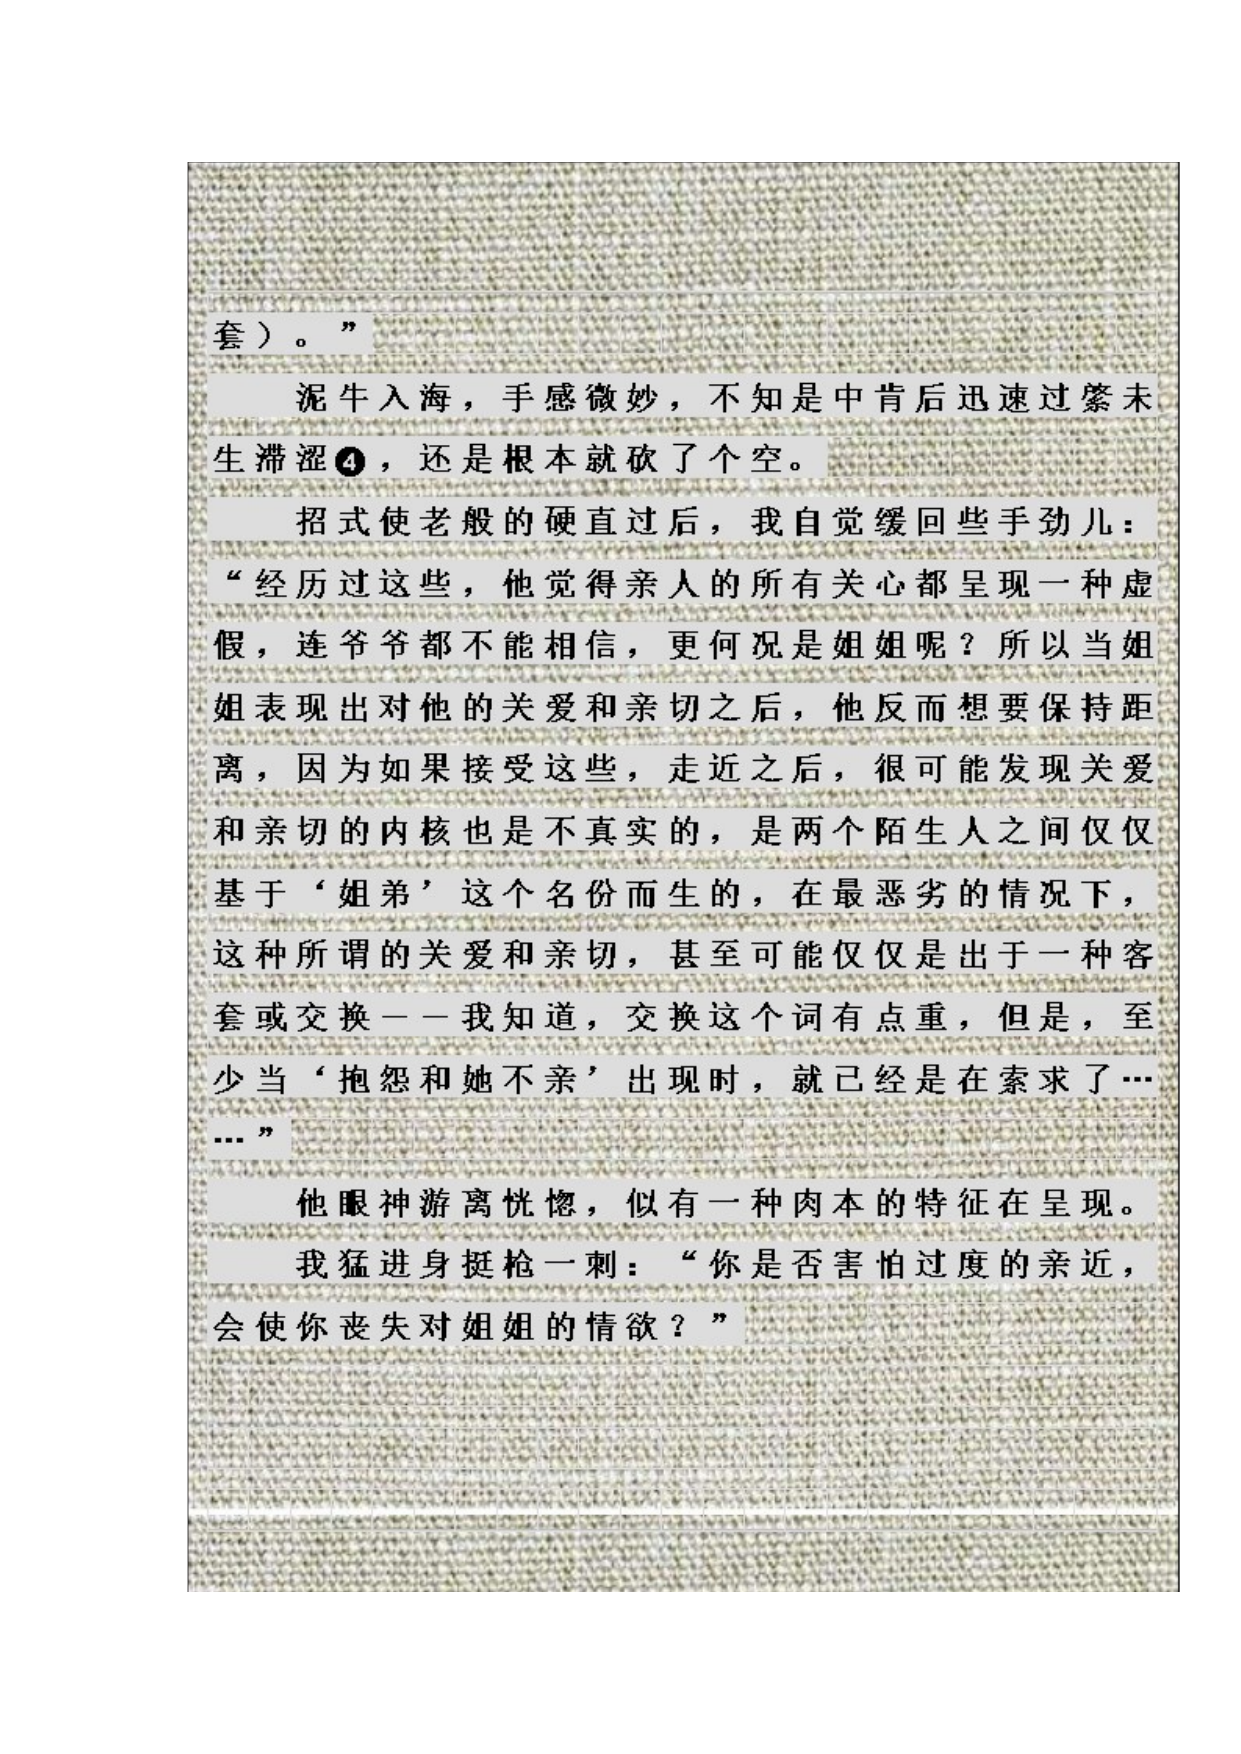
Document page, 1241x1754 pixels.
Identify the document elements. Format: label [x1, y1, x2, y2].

picture [187, 162, 1180, 1592]
